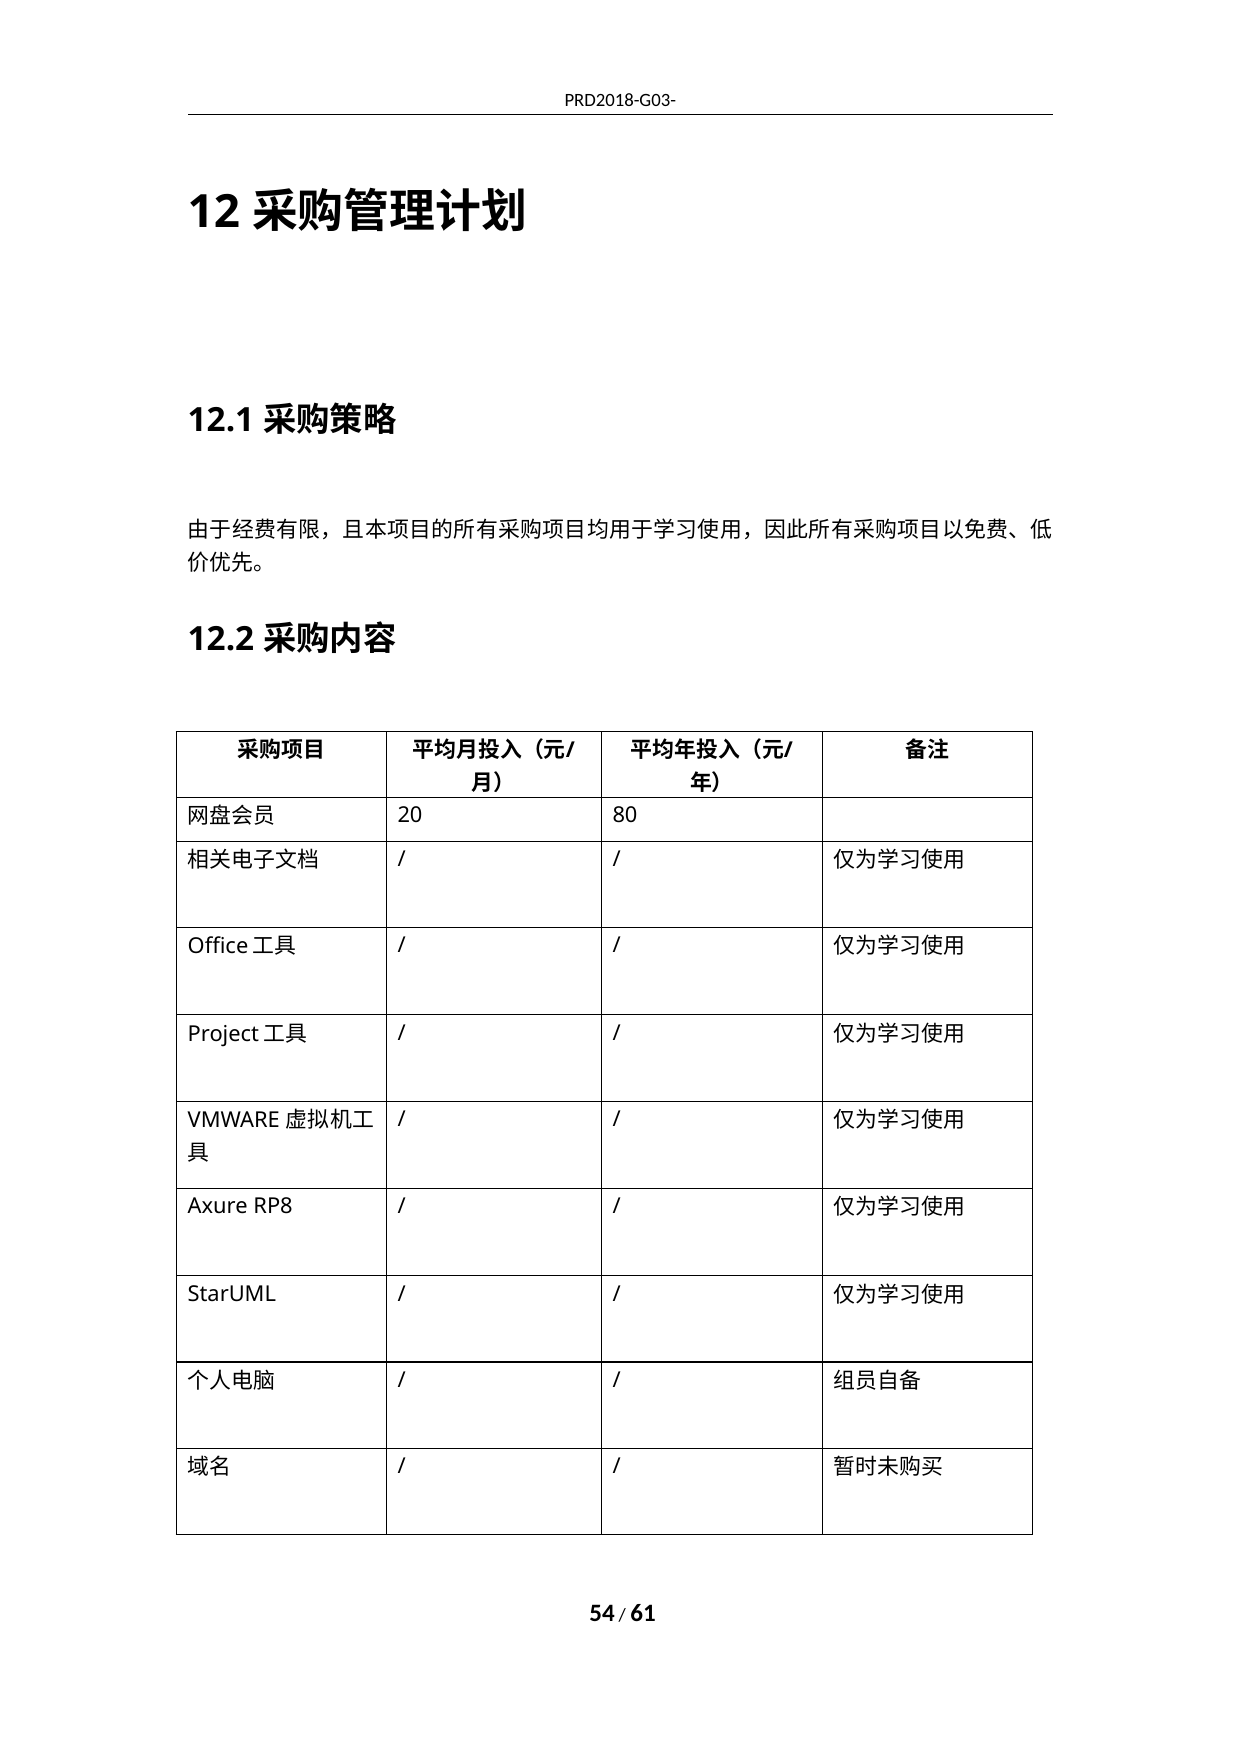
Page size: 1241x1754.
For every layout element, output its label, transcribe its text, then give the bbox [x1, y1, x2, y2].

table_cell 网盘会员 [177, 798, 386, 841]
table_cell 仅为学习使用 [823, 1015, 1032, 1101]
table_cell 仅为学习使用 [823, 928, 1032, 1014]
table_cell Office工具 [177, 928, 386, 1014]
table_cell 20 [387, 798, 601, 841]
table_cell / [387, 928, 601, 1014]
table_header 备注 [823, 732, 1032, 797]
table_cell 仅为学习使用 [823, 1276, 1032, 1361]
table_cell 暂时未购买 [823, 1449, 1032, 1534]
table_cell Axure RP8 [177, 1189, 386, 1275]
table_header 采购项目 [177, 732, 386, 797]
table_cell / [387, 842, 601, 927]
table_cell / [387, 1015, 601, 1101]
table_cell / [387, 1363, 601, 1448]
table_cell / [602, 1015, 822, 1101]
table_cell VMWARE虚拟机工具 [177, 1102, 386, 1188]
table_cell / [602, 1189, 822, 1275]
table_cell / [602, 928, 822, 1014]
table_cell / [387, 1102, 601, 1188]
table_cell 80 [602, 798, 822, 841]
table_cell / [602, 1363, 822, 1448]
table_cell / [602, 842, 822, 927]
table_header 平均年投入（元/年） [602, 732, 822, 797]
table_cell / [602, 1102, 822, 1188]
text 由于经费有限，且本项目的所有采购项目均用于学习使用，因此所有采购项目以免费、低价优先。 [187, 512, 1053, 577]
table_cell Project工具 [177, 1015, 386, 1101]
table_cell 域名 [177, 1449, 386, 1534]
table_cell StarUML [177, 1276, 386, 1361]
table_cell 组员自备 [823, 1363, 1032, 1448]
subtitle 12.1 采购策略 [187, 384, 1053, 449]
table_cell [823, 798, 1032, 841]
table_cell 仅为学习使用 [823, 1189, 1032, 1275]
table_cell 仅为学习使用 [823, 1102, 1032, 1188]
table_cell / [387, 1276, 601, 1361]
table_cell / [387, 1449, 601, 1534]
table_cell / [387, 1189, 601, 1275]
table_cell 仅为学习使用 [823, 842, 1032, 927]
subtitle 12 采购管理计划 [187, 158, 1053, 256]
table_cell / [602, 1276, 822, 1361]
table_header 平均月投入（元/月） [387, 732, 601, 797]
table_cell 个人电脑 [177, 1363, 386, 1448]
table_cell 相关电子文档 [177, 842, 386, 927]
table_cell / [602, 1449, 822, 1534]
subtitle 12.2 采购内容 [187, 604, 1053, 669]
